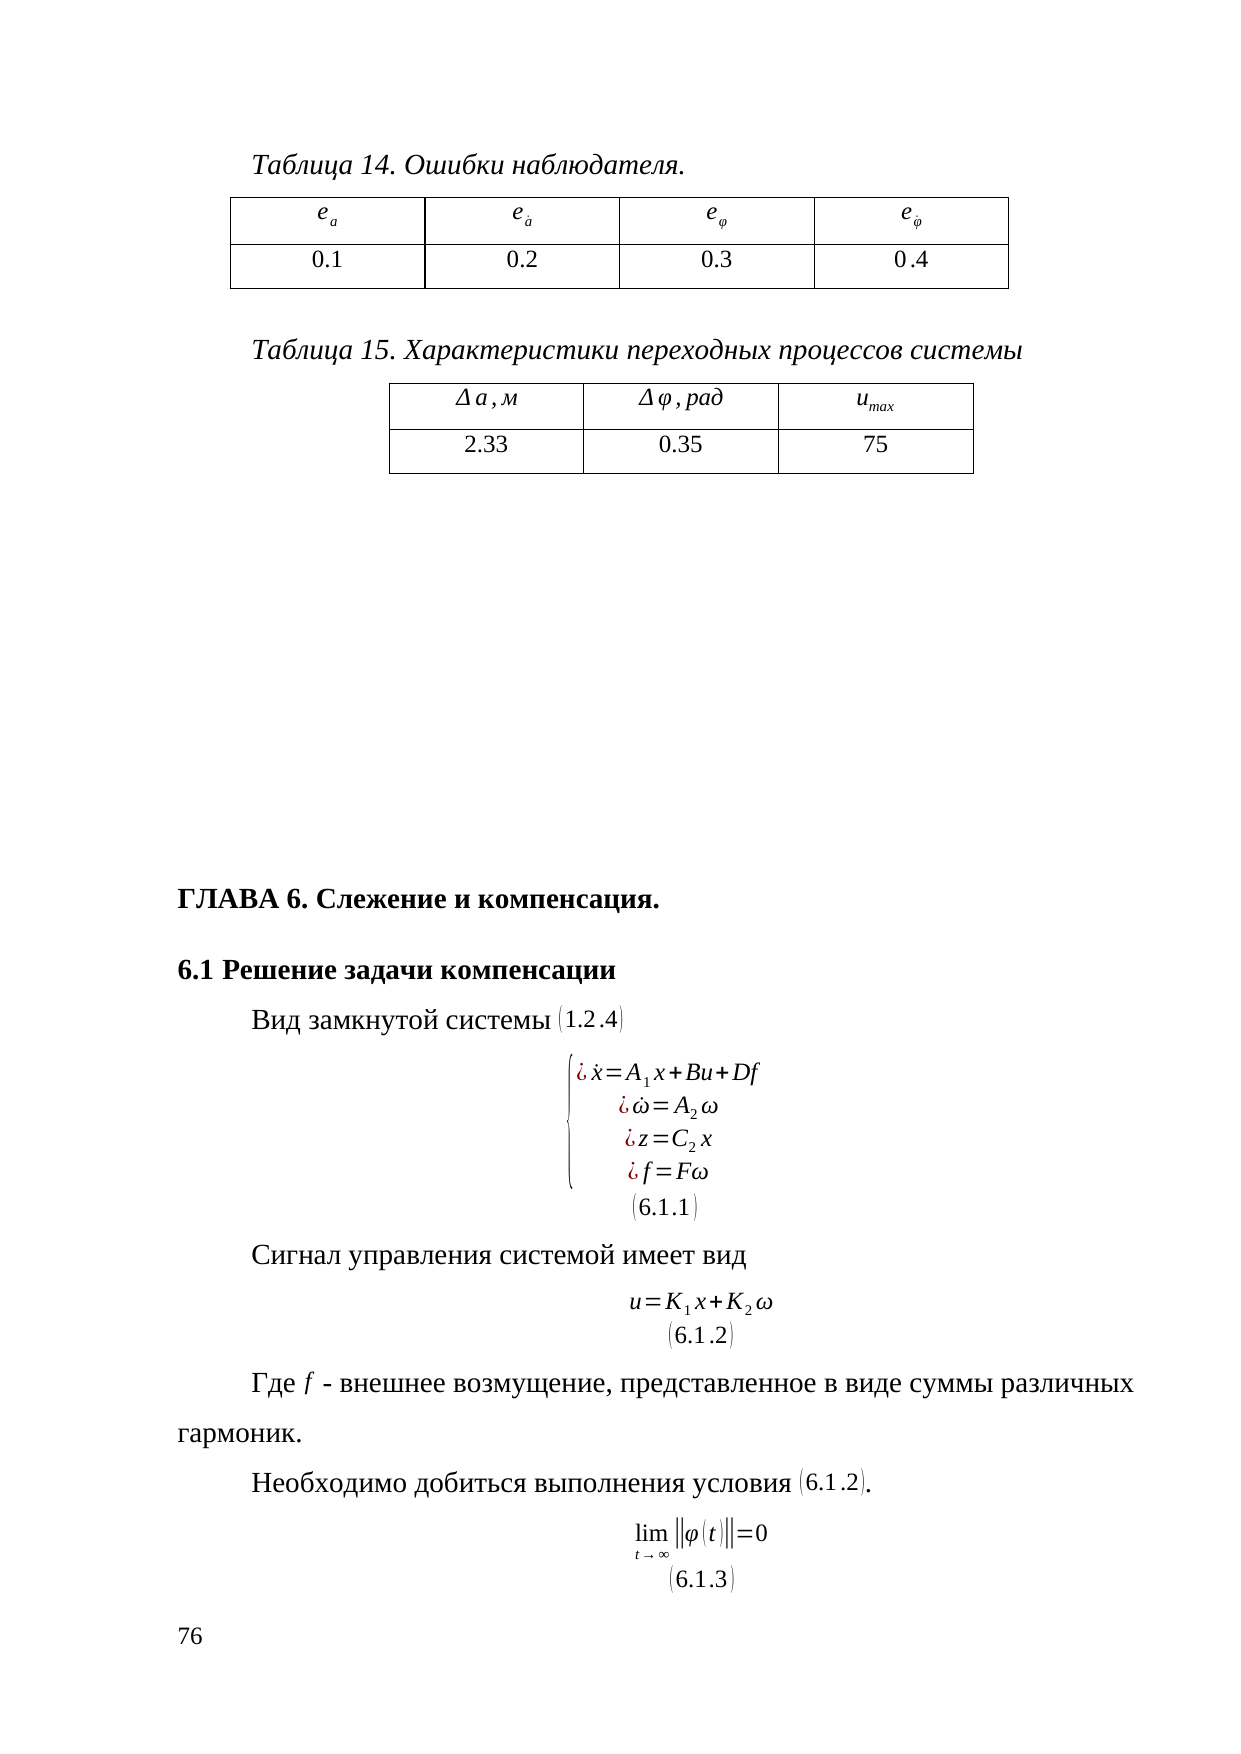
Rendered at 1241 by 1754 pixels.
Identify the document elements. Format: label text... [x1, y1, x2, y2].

table_header [390, 384, 583, 429]
table_cell [815, 245, 1008, 288]
subtitle Решение задачи компенсации [177, 952, 1152, 986]
table_header [779, 384, 973, 429]
table_cell [584, 430, 778, 473]
text Вид замкнутой системы [177, 1002, 1152, 1036]
text Необходимо добиться выполнения условия . [177, 1466, 1152, 1499]
text Сигнал управления системой имеет вид [177, 1237, 1152, 1271]
table_header [426, 198, 619, 244]
text Где - внешнее возмущение, представленное в виде суммы различных гармоник. [177, 1365, 1152, 1449]
table_cell [390, 430, 583, 473]
table_cell [779, 430, 973, 473]
text Таблица 15. Характеристики переходных процессов системы [177, 332, 1152, 366]
table_header [815, 198, 1008, 244]
table_header [231, 198, 424, 244]
table_cell [620, 245, 814, 288]
table_header [584, 384, 778, 429]
text Таблица 14. Ошибки наблюдателя. [177, 147, 1152, 180]
table_cell [231, 245, 424, 288]
table_header [620, 198, 814, 244]
subtitle ГЛАВА 6. Слежение и компенсация. [177, 881, 1152, 914]
table_cell [426, 245, 619, 288]
